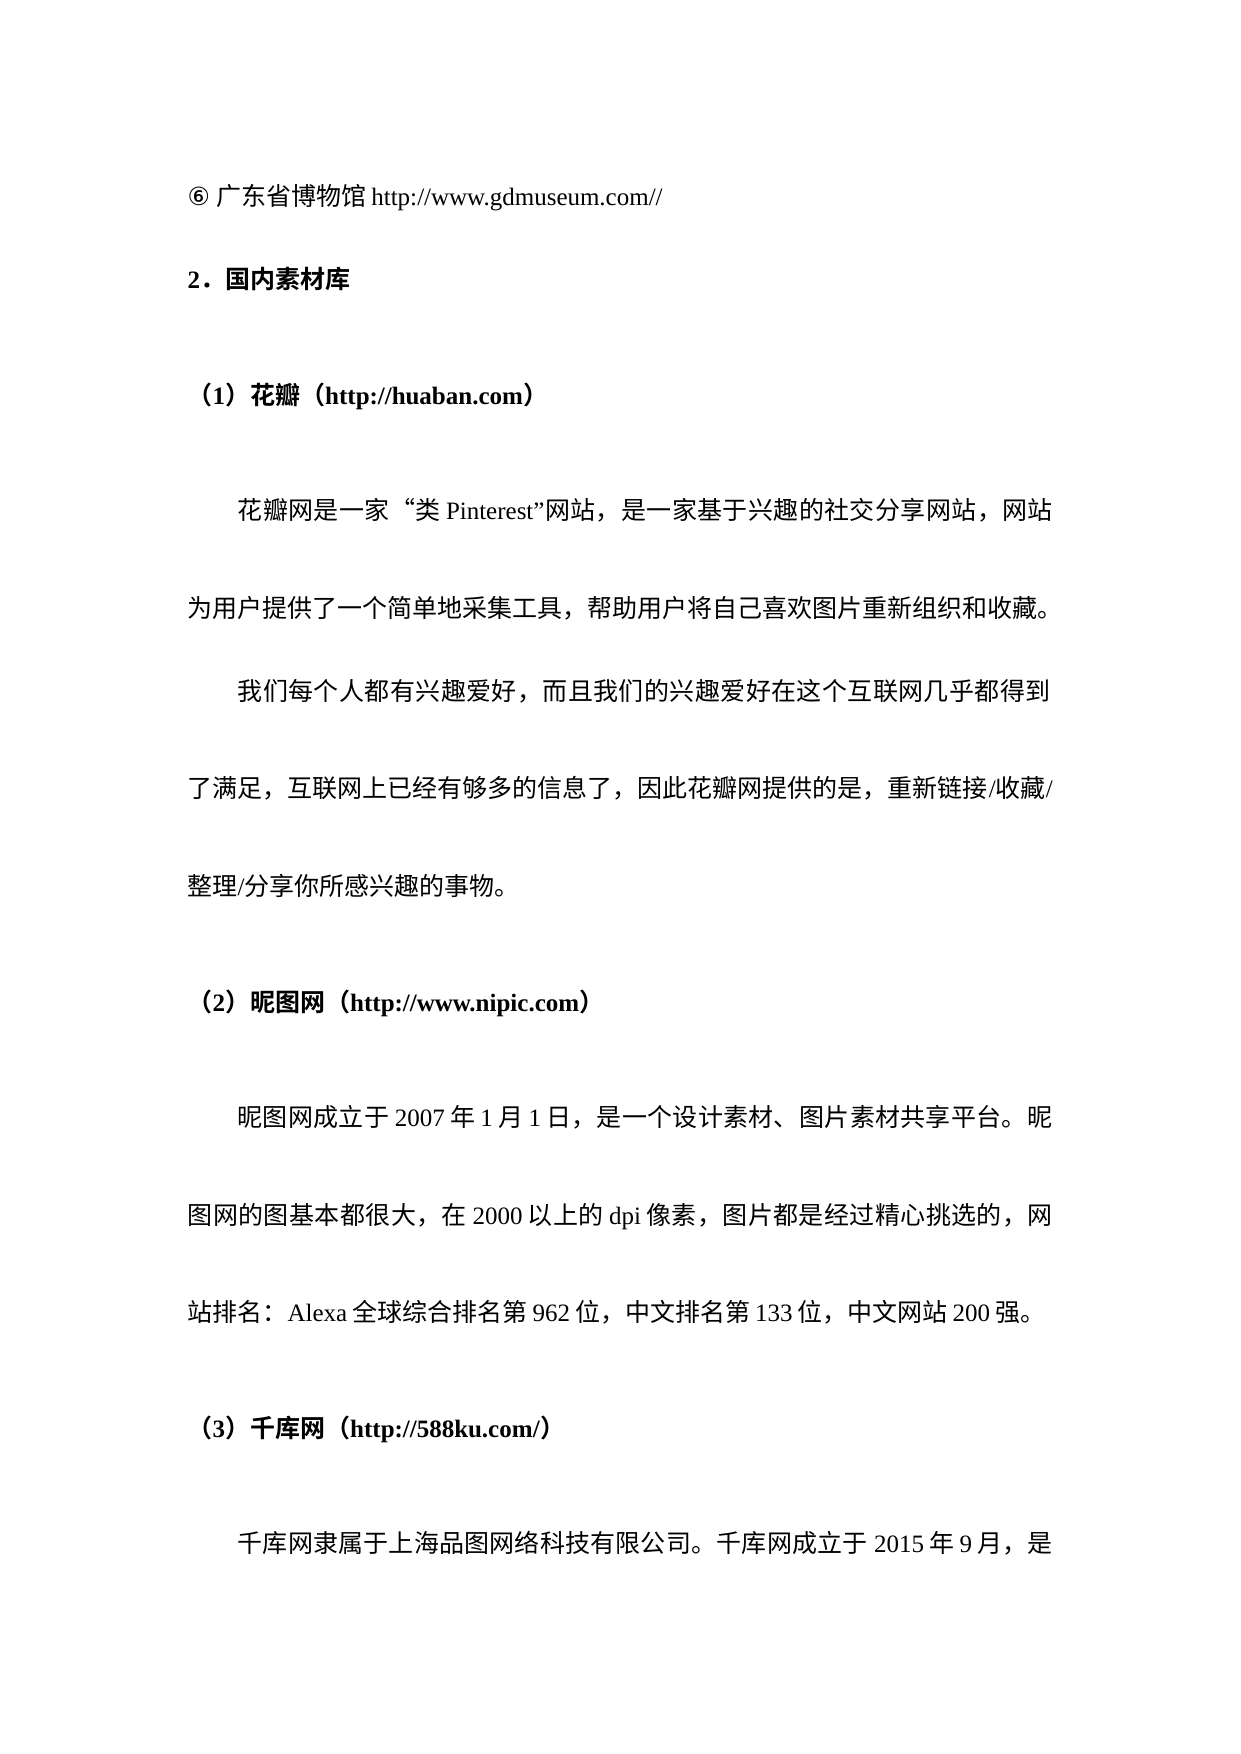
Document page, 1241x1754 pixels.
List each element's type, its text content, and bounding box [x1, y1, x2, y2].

text 花瓣网是一家“类Pinterest”网站，是一家基于兴趣的社交分享网站，网站为用户提供了一个简单地采集工具，帮助用户将自己喜欢图片重新组织和收藏。 [187, 476, 1053, 639]
subtitle 2．国内素材库 [187, 245, 1053, 310]
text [187, 1509, 1053, 1574]
text 我们每个人都有兴趣爱好，而且我们的兴趣爱好在这个互联网几乎都得到了满足，互联网上已经有够多的信息了，因此花瓣网提供的是，重新链接/收藏/整理/分享你所感兴趣的事物。 [187, 657, 1053, 917]
text ⑥ 广东省博物馆http://www.gdmuseum.com// [187, 162, 1053, 227]
text 昵图网成立于2007年1月1日，是一个设计素材、图片素材共享平台。昵图网的图基本都很大，在2000以上的dpi像素，图片都是经过精心挑选的，网站排名：Alexa全球综合排名第962位，中文排名第133位，中文网站200强。 [187, 1083, 1053, 1343]
subtitle （3）千库网（http://588ku.com/） [187, 1394, 1053, 1459]
subtitle （1）花瓣（http://huaban.com） [187, 361, 1053, 426]
subtitle （2）昵图网（http://www.nipic.com） [187, 968, 1053, 1033]
